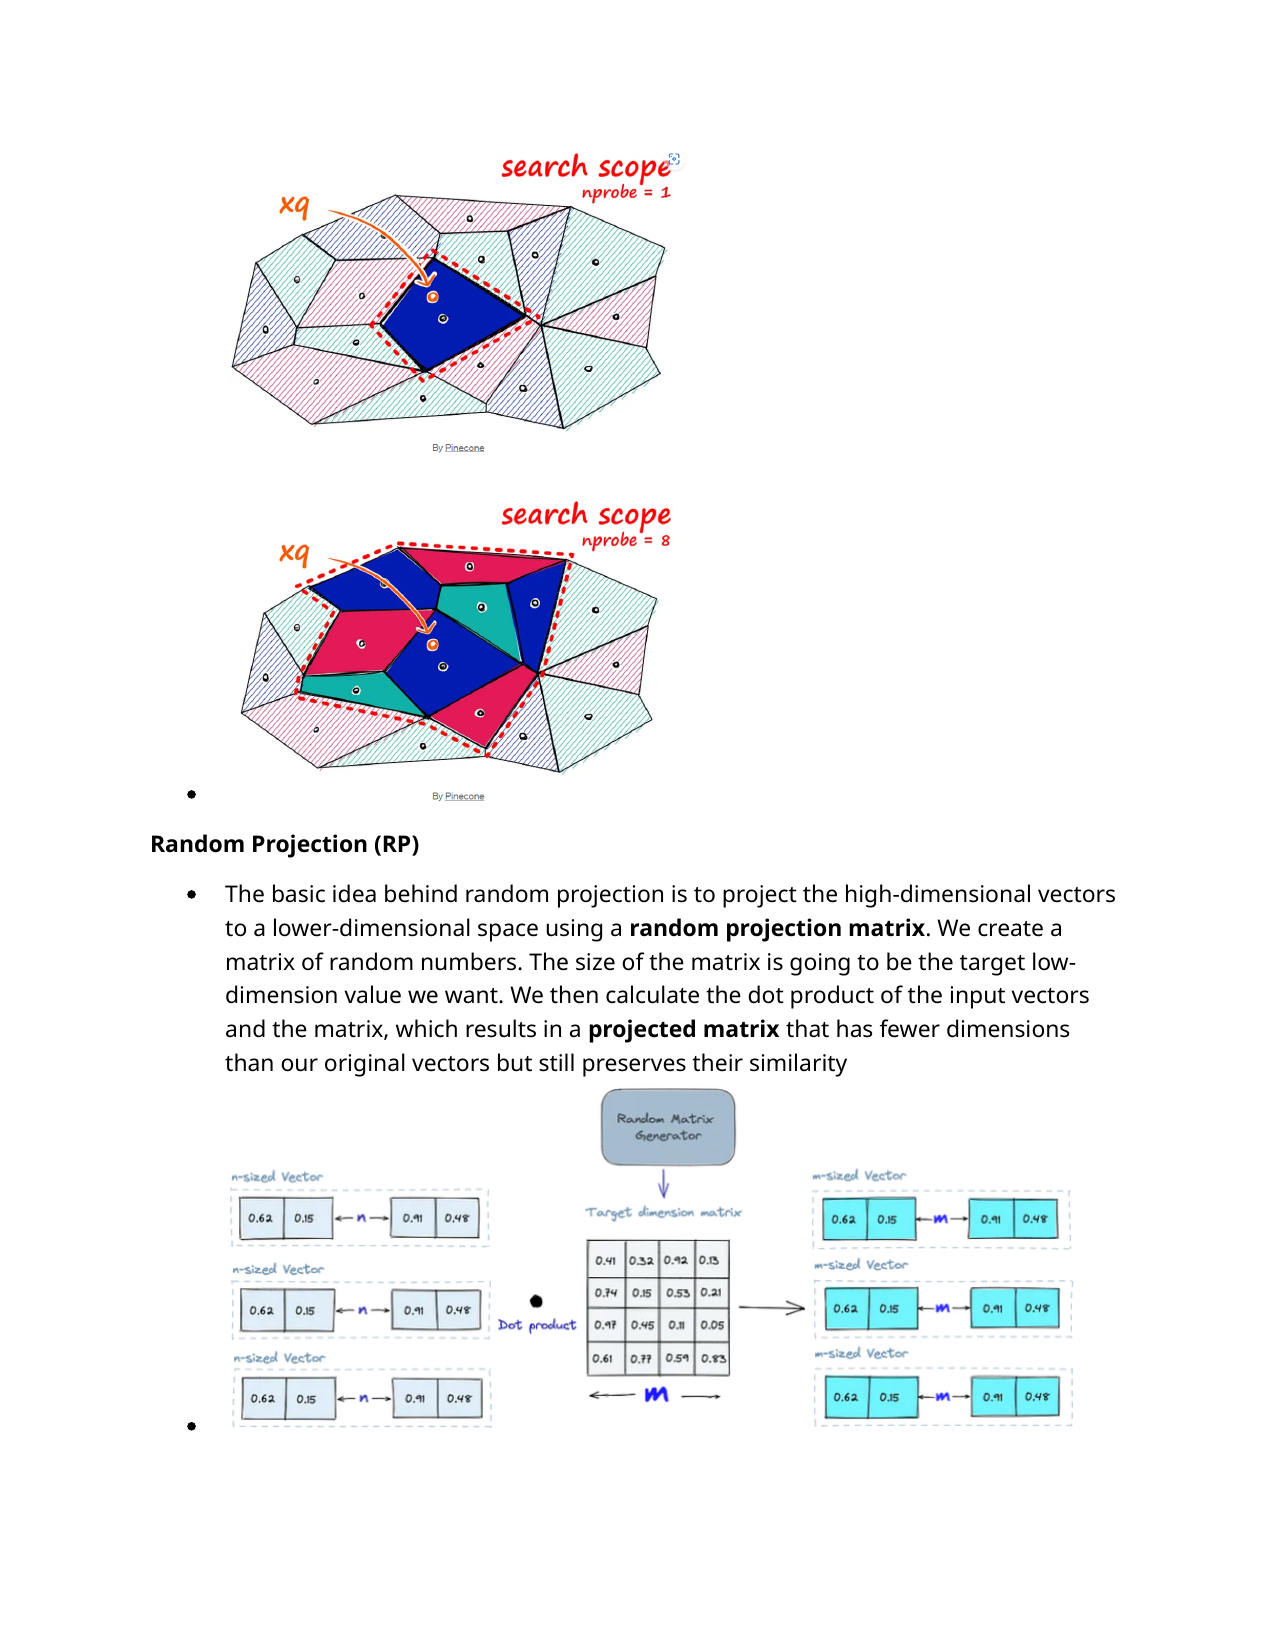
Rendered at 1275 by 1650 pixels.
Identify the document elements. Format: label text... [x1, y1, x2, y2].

picture [225, 150, 686, 803]
picture [225, 1080, 1083, 1435]
text Random Projection (RP) [150, 827, 1125, 859]
list The basic idea behind random projection is to project the high-dimensional vectors to a lower-dimensional space using a random projection matrix. We create a matrix of random numbers. The size of the matrix is going to be the target low-dimension value we want. We then calculate the dot product of the input vectors and the matrix, which results in a projected matrix that has fewer dimensions than our original vectors but still preserves their similarity [187, 878, 1125, 1078]
